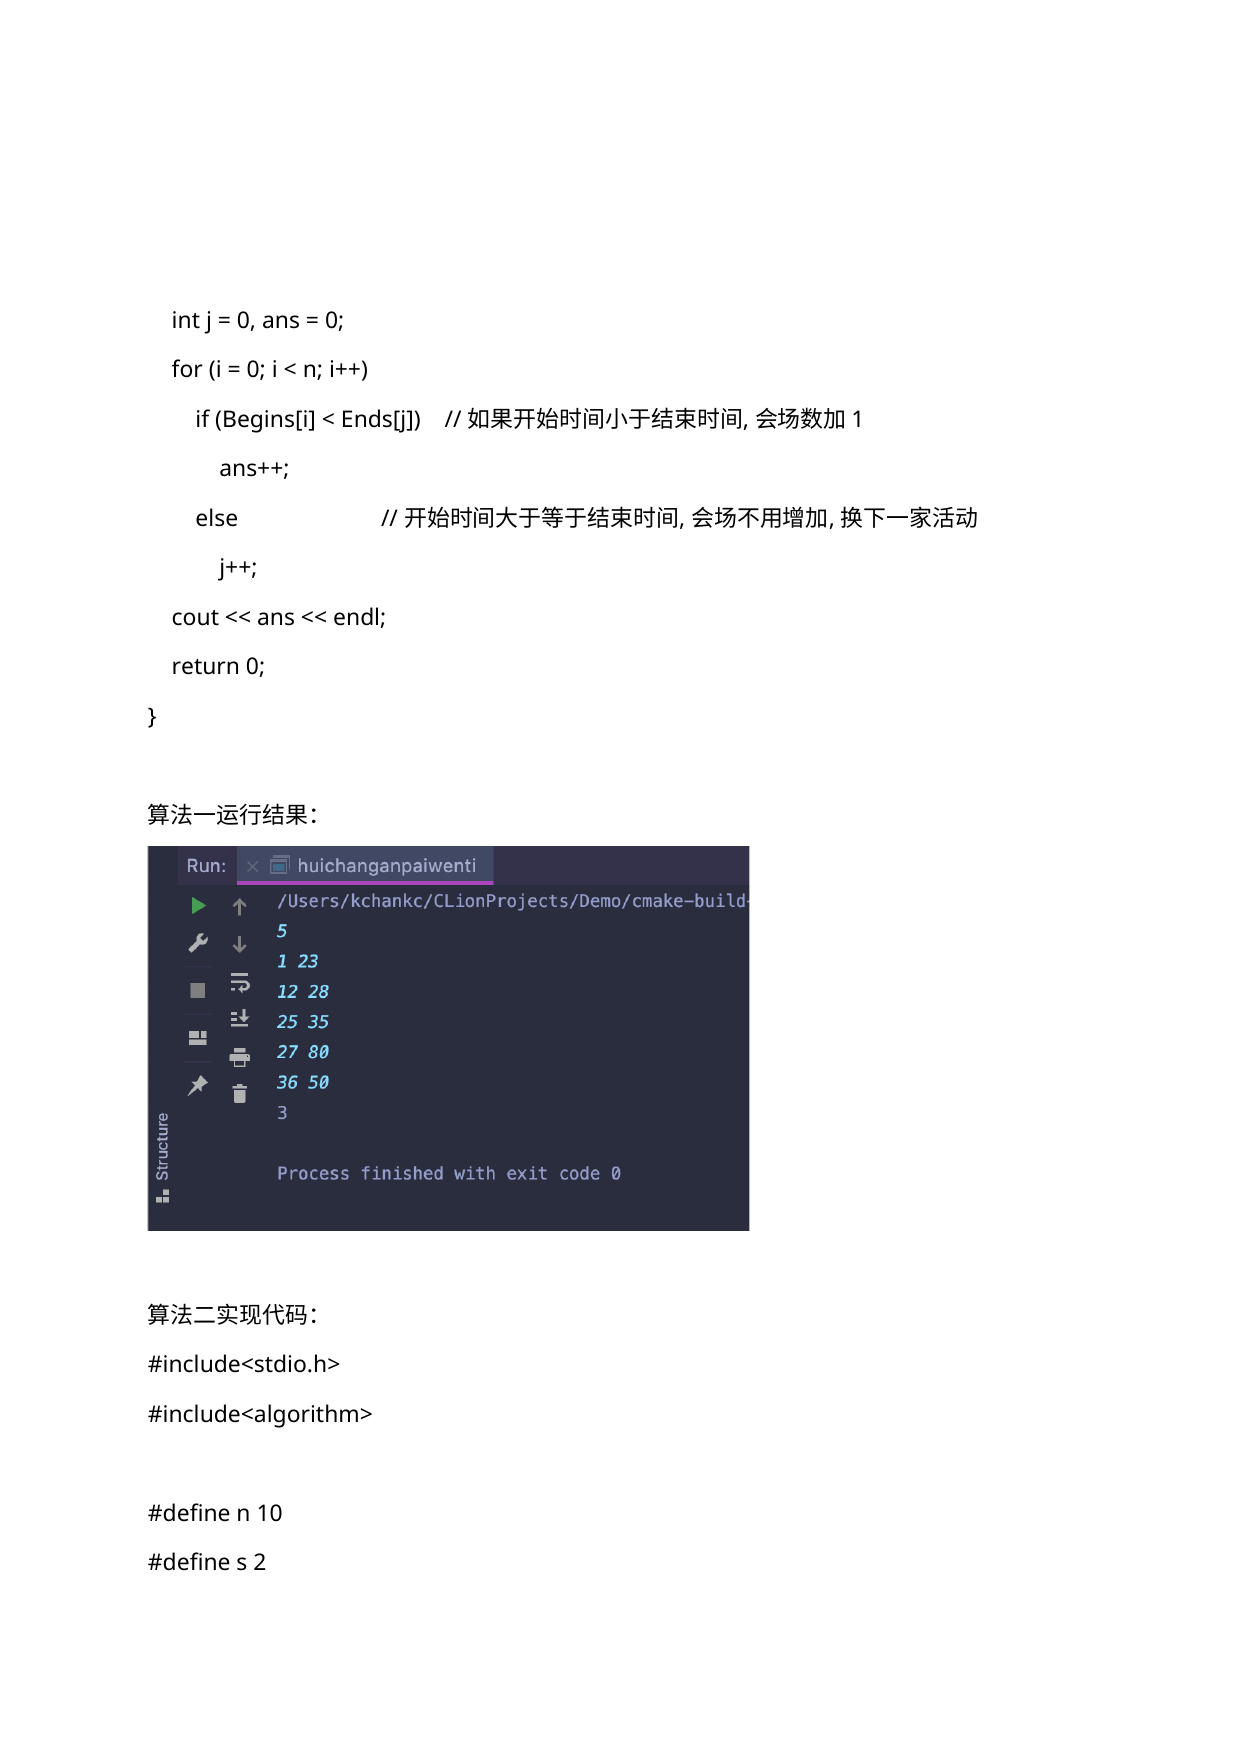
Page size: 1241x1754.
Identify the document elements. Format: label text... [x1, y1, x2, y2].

list ans++; [148, 451, 1092, 483]
list for (i = 0; i < n; i++) [148, 352, 1092, 384]
list j++; [148, 550, 1092, 582]
list #define n 10 [148, 1495, 1092, 1528]
list if (Begins[i] < Ends[j]) // 如果开始时间小于结束时间, 会场数加1 [148, 401, 1092, 434]
list cout << ans << endl; [148, 599, 1092, 632]
list #include<stdio.h> [148, 1347, 1092, 1379]
list 算法一运行结果： [148, 797, 1092, 830]
list else // 开始时间大于等于结束时间, 会场不用增加, 换下一家活动 [148, 500, 1092, 533]
list int j = 0, ans = 0; [148, 302, 1092, 335]
list return 0; [148, 649, 1092, 681]
list #define s 2 [148, 1544, 1092, 1577]
picture [147, 846, 750, 1231]
list 算法二实现代码： [148, 1297, 1092, 1330]
list #include<algorithm> [148, 1396, 1092, 1429]
list } [148, 698, 1092, 731]
